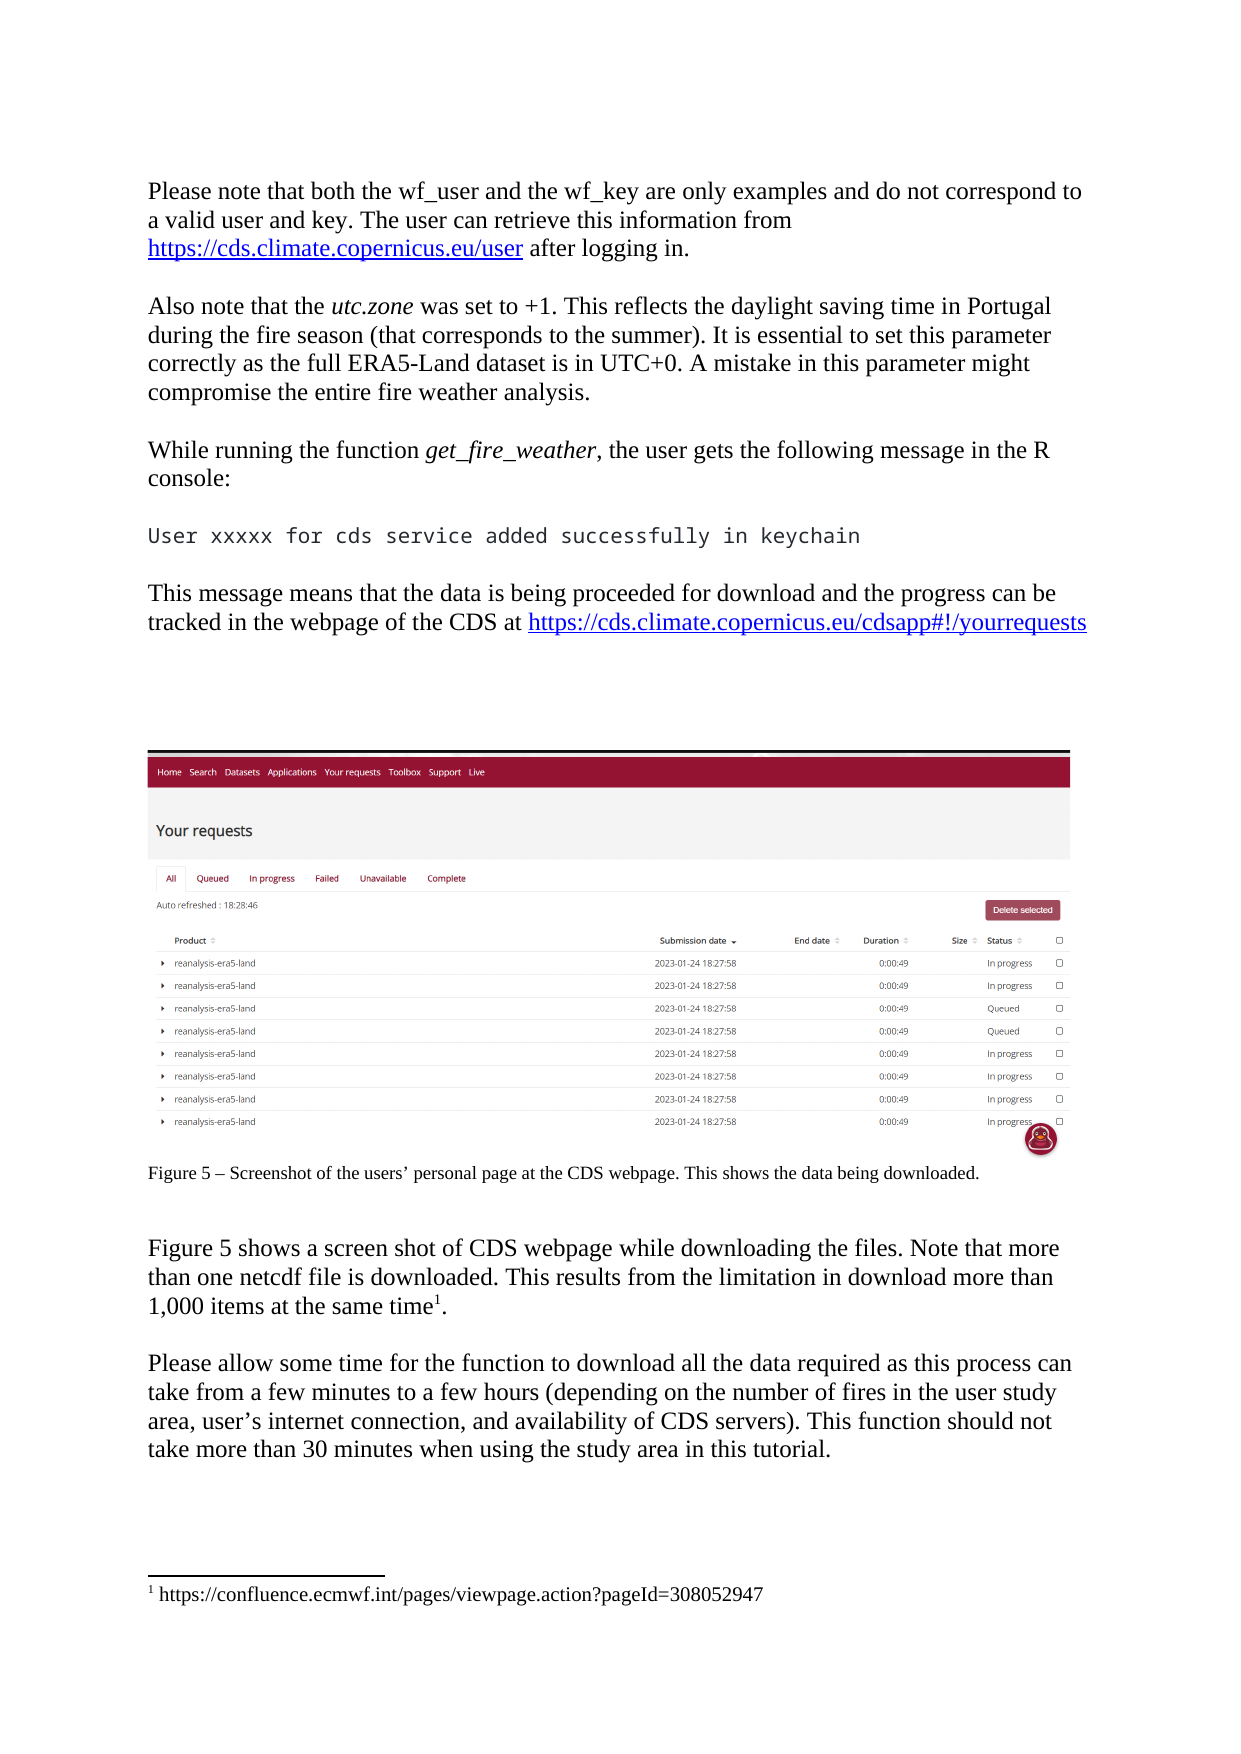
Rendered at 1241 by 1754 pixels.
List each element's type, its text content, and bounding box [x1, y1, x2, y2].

text While running the function get_fire_weather, the user gets the following message in the R console: [148, 435, 1093, 492]
text Figure 5 shows a screen shot of CDS webpage while downloading the files. Note that more than one netcdf file is downloaded. This results from the limitation in download more than 1,000 items at the same time. [148, 1233, 1093, 1319]
text This message means that the data is being proceeded for download and the progress can be tracked in the webpage of the CDS at https://cds.climate.copernicus.eu/cdsapp#!/yourrequests [148, 578, 1093, 636]
picture [147, 750, 1071, 1163]
text Please allow some time for the function to download all the data required as this process can take from a few minutes to a few hours (depending on the number of fires in the user study area, user’s internet connection, and availability of CDS servers). This function should not take more than 30 minutes when using the study area in this tutorial. [148, 1348, 1093, 1463]
text Also note that the utc.zone was set to +1. This reflects the daylight saving time in Portugal during the fire season (that corresponds to the summer). It is essential to set this parameter correctly as the full ERA5-Land dataset is in UTC+0. A mistake in this parameter might compromise the entire fire weather analysis. [148, 291, 1093, 406]
text User xxxxx for cds service added successfully in keychain [148, 521, 1093, 549]
text Figure 5 – Screenshot of the users’ personal page at the CDS webpage. This shows the data being downloaded. [148, 1162, 1093, 1184]
text Please note that both the wf_user and the wf_key are only examples and do not correspond to a valid user and key. The user can retrieve this information from https://cds.climate.copernicus.eu/user after logging in. [148, 176, 1093, 262]
